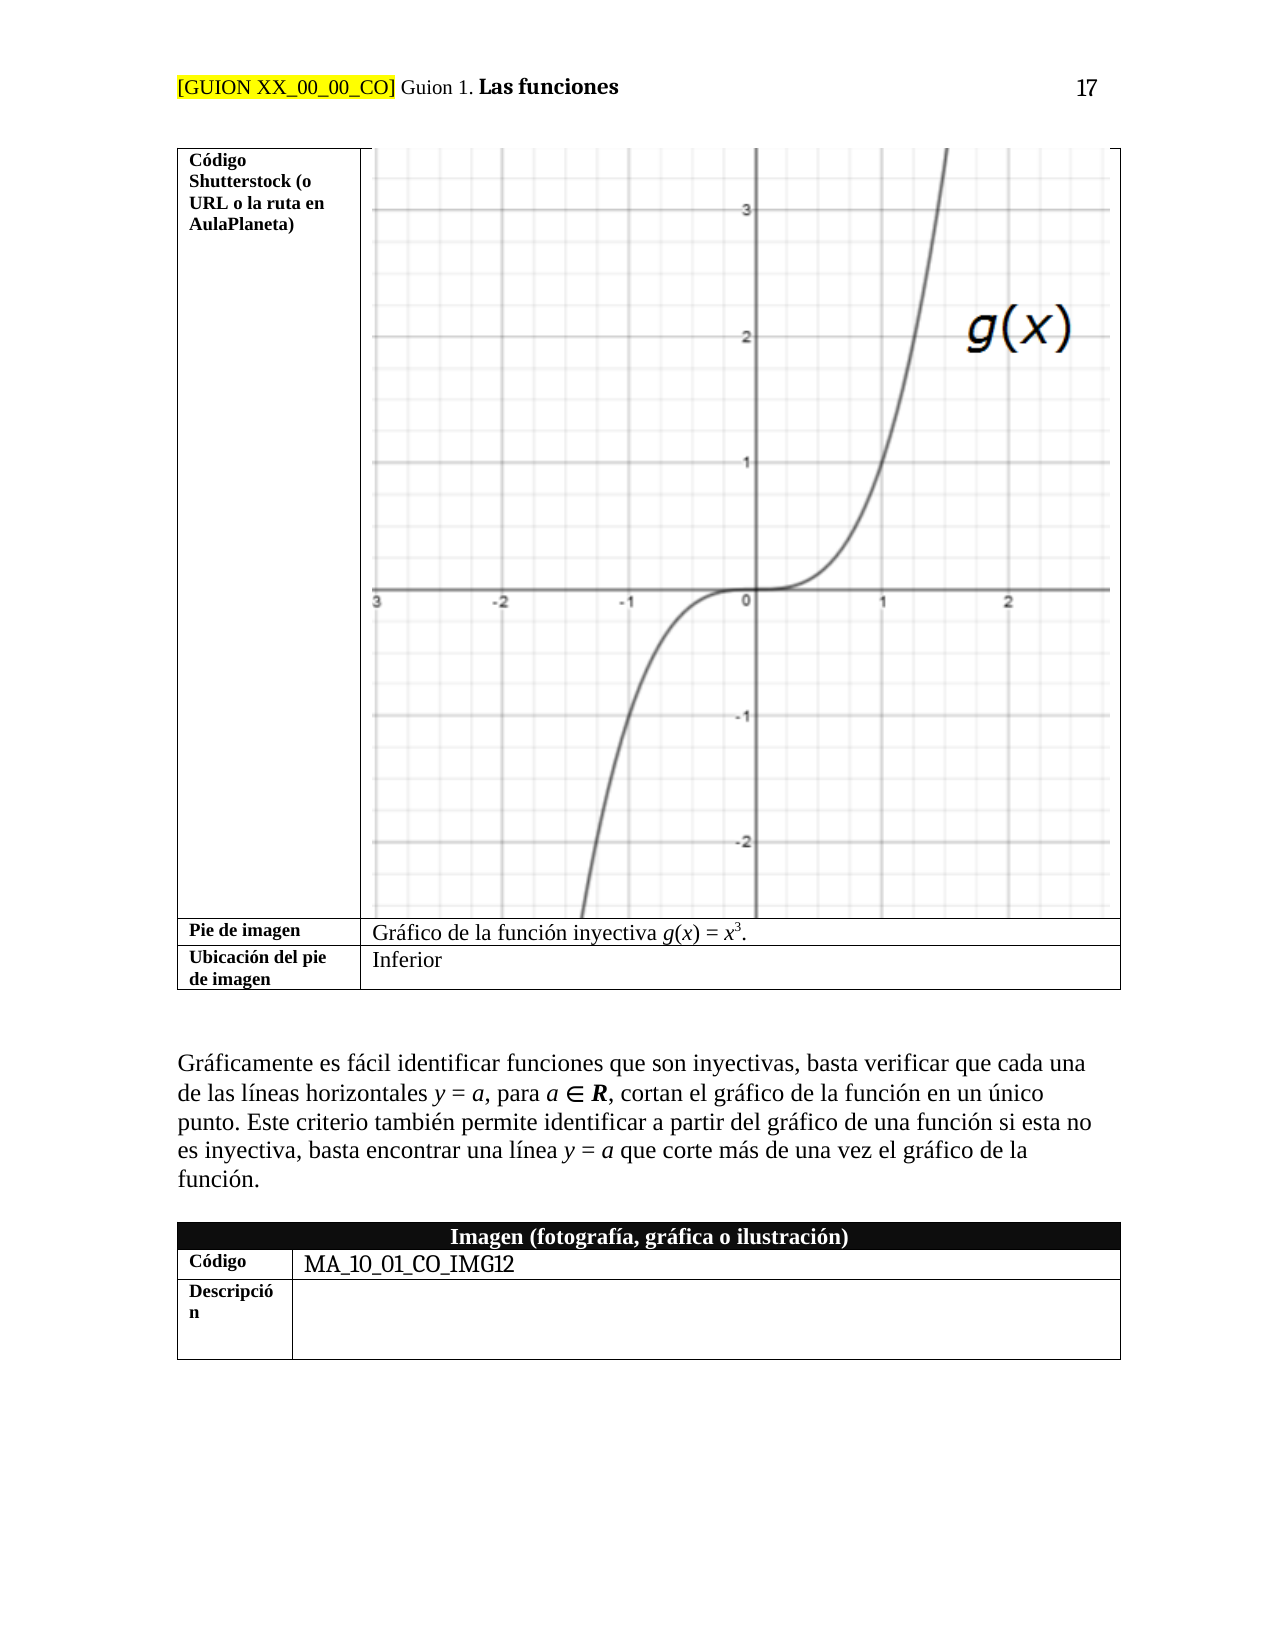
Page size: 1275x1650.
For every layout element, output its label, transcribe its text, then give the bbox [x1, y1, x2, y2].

table_cell MA_10_01_CO_IMG12 [293, 1250, 1120, 1279]
table_cell [1110, 149, 1120, 918]
picture [372, 148, 1110, 918]
table_header Imagen (fotografía, gráfica o ilustración) [178, 1223, 1120, 1249]
table_cell Gráfico de la función inyectiva g(x) = x3. [361, 919, 1120, 945]
table_cell Ubicación del pie de imagen [178, 946, 360, 989]
table_cell Descripción [178, 1280, 292, 1359]
table_cell Código Shutterstock (o URL o la ruta en AulaPlaneta) [178, 149, 360, 918]
table_cell Inferior [361, 946, 1120, 989]
table_cell Pie de imagen [178, 919, 360, 945]
table_cell [293, 1280, 1120, 1359]
text Gráficamente es fácil identificar funciones que son inyectivas, basta verificar que cada una de las líneas horizontales y = a, para a ∈ R, cortan el gráfico de la función en un único punto. Este criterio también permite identificar a partir del gráfico de una función si esta no es inyectiva, basta encontrar una línea y = a que corte más de una vez el gráfico de la función. [177, 1048, 1098, 1193]
table_cell Código [178, 1250, 292, 1279]
table_cell [361, 149, 372, 918]
